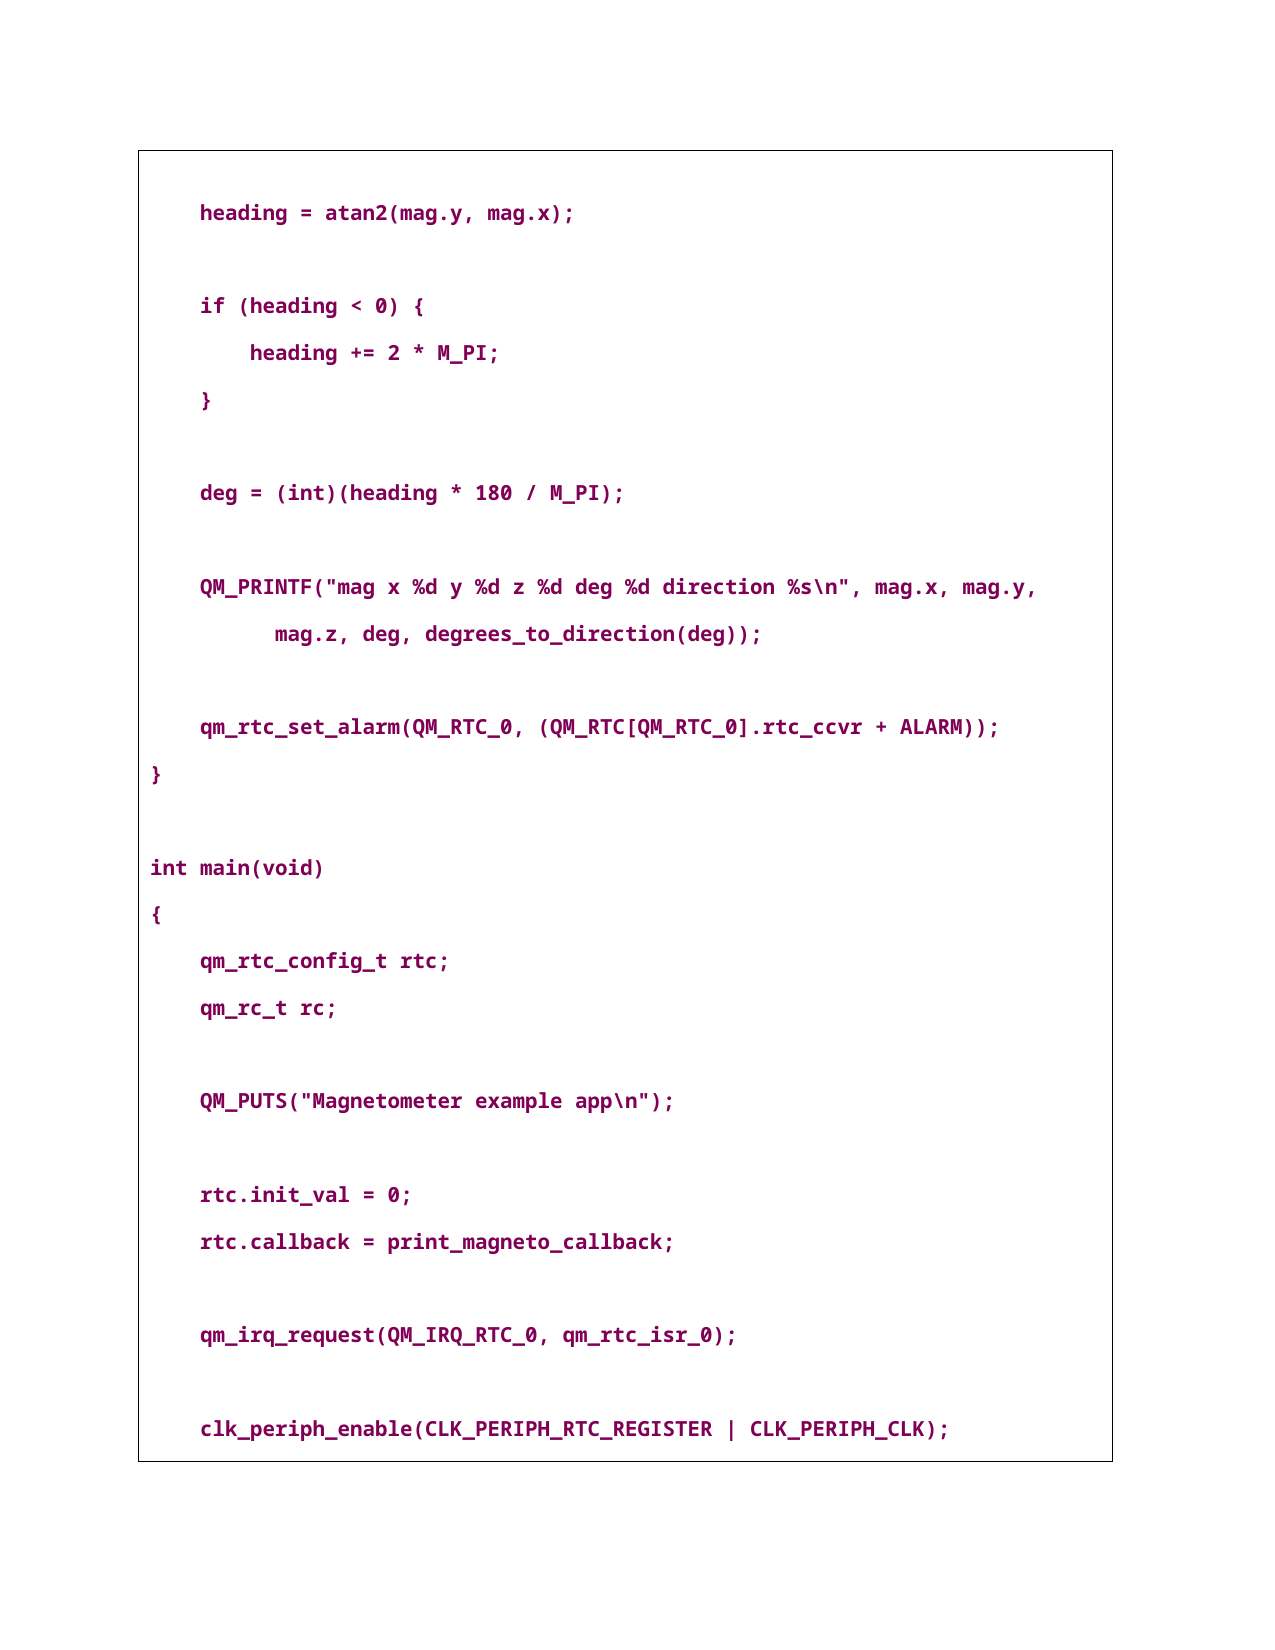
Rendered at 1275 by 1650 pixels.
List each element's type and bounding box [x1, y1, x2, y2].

table_header [139, 151, 1112, 1461]
